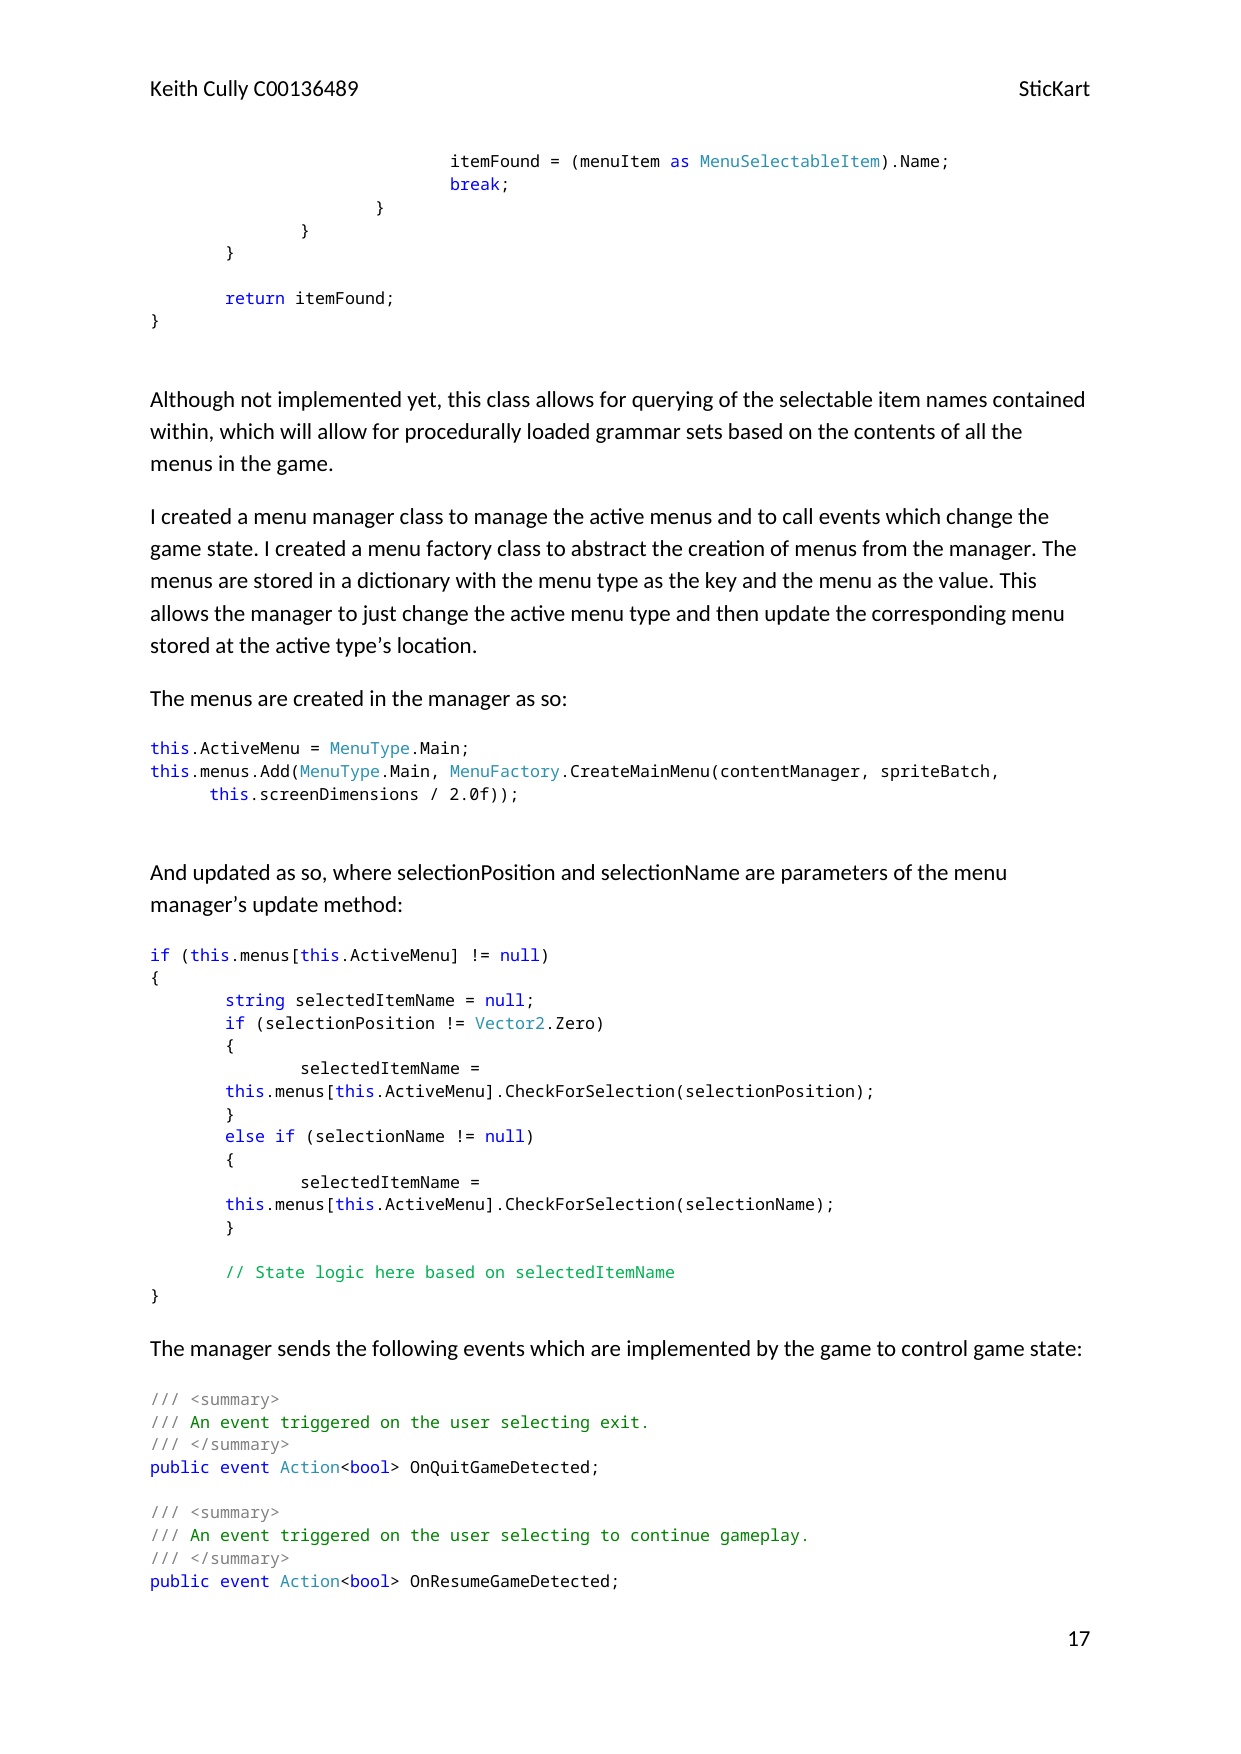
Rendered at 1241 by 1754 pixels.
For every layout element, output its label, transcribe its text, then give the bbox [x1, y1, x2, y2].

text this.ActiveMenu = MenuType.Main; [150, 737, 1090, 759]
text The manager sends the following events which are implemented by the game to control game state: [150, 1334, 1090, 1363]
text } [225, 241, 1090, 263]
text } [300, 218, 1090, 241]
text } [150, 1216, 1090, 1238]
text And updated as so, where selectionPosition and selectionName are parameters of the menu manager’s update method: [150, 858, 1090, 918]
text itemFound = (menuItem as MenuSelectableItem).Name; [375, 150, 1090, 173]
text return itemFound; [225, 286, 1090, 309]
text break; [375, 173, 1090, 195]
text Although not implemented yet, this class allows for querying of the selectable item names contained within, which will allow for procedurally loaded grammar sets based on the contents of all the menus in the game. [150, 385, 1090, 477]
text this.menus.Add(MenuType.Main, MenuFactory.CreateMainMenu(contentManager, spriteBatch, this.screenDimensions / 2.0f)); [150, 759, 1090, 805]
text if (this.menus[this.ActiveMenu] != null) [150, 943, 1090, 966]
text // State logic here based on selectedItemName [150, 1261, 1090, 1284]
text else if (selectionName != null) [225, 1125, 1090, 1148]
text public event Action<bool> OnResumeGameDetected; [150, 1569, 1090, 1592]
text { [150, 1034, 1090, 1057]
text /// </summary> [150, 1547, 1090, 1569]
text The menus are created in the manager as so: [150, 684, 1090, 712]
text { [150, 966, 1090, 989]
text selectedItemName = this.menus[this.ActiveMenu].CheckForSelection(selectionName); [225, 1170, 1090, 1216]
text string selectedItemName = null; [150, 989, 1090, 1011]
text if (selectionPosition != Vector2.Zero) [150, 1011, 1090, 1034]
text /// </summary> [150, 1433, 1090, 1456]
text } [150, 1284, 1090, 1307]
text /// An event triggered on the user selecting exit. [150, 1410, 1090, 1433]
text } [375, 195, 1090, 218]
text public event Action<bool> OnQuitGameDetected; [150, 1456, 1090, 1478]
text } [150, 309, 1090, 332]
text /// An event triggered on the user selecting to continue gameplay. [150, 1524, 1090, 1547]
text } [150, 1102, 1090, 1125]
text I created a menu manager class to manage the active menus and to call events which change the game state. I created a menu factory class to abstract the creation of menus from the manager. The menus are stored in a dictionary with the menu type as the key and the menu as the value. This allows the manager to just change the active menu type and then update the corresponding menu stored at the active type’s location. [150, 502, 1090, 659]
text /// <summary> [150, 1388, 1090, 1410]
text { [150, 1148, 1090, 1170]
text selectedItemName = this.menus[this.ActiveMenu].CheckForSelection(selectionPosition); [225, 1057, 1090, 1102]
text /// <summary> [150, 1501, 1090, 1524]
